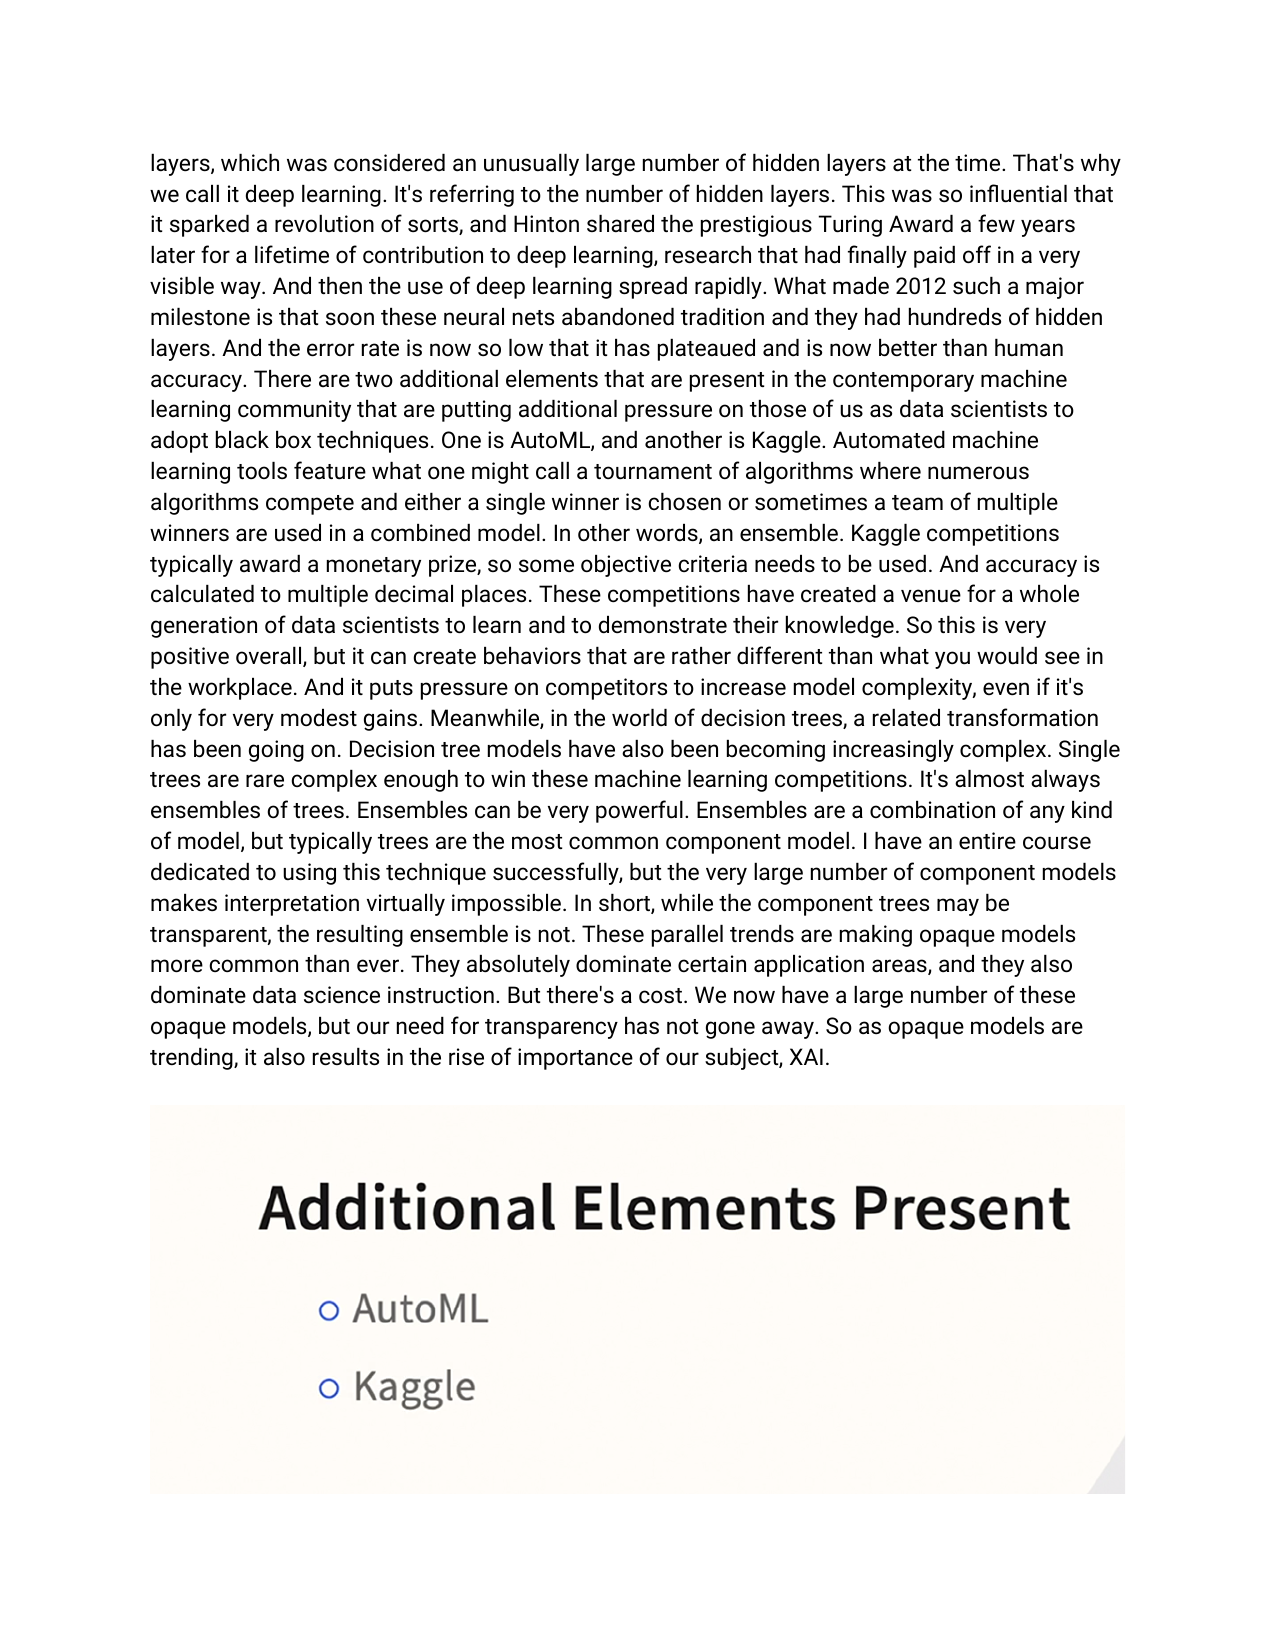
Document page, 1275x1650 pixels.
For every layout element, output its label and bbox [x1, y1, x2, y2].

text [150, 150, 1125, 1071]
picture [150, 1105, 1125, 1494]
